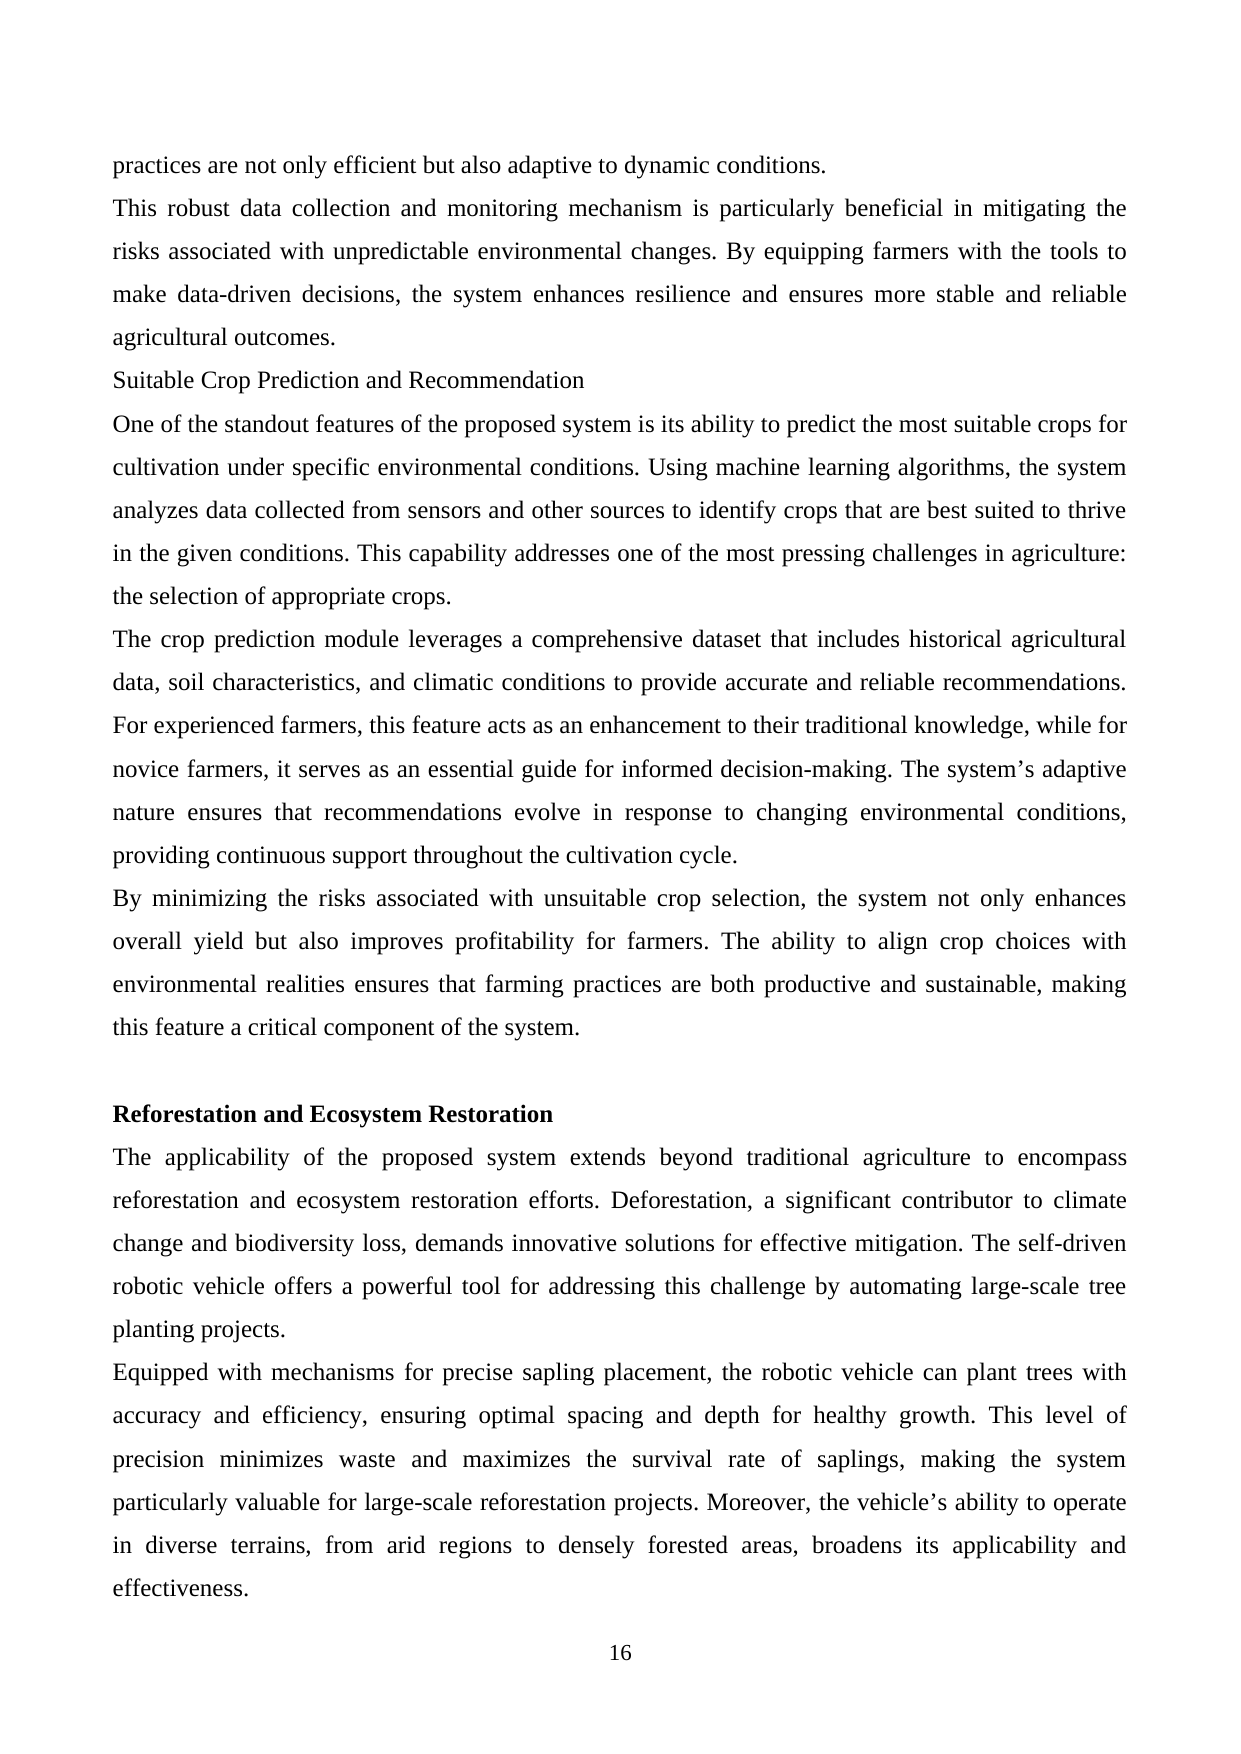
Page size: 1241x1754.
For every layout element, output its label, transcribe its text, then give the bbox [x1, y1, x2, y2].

text The crop prediction module leverages a comprehensive dataset that includes historical agricultural data, soil characteristics, and climatic conditions to provide accurate and reliable recommendations. For experienced farmers, this feature acts as an enhancement to their traditional knowledge, while for novice farmers, it serves as an essential guide for informed decision-making. The system’s adaptive nature ensures that recommendations evolve in response to changing environmental conditions, providing continuous support throughout the cultivation cycle. [112, 624, 1128, 869]
text The applicability of the proposed system extends beyond traditional agriculture to encompass reforestation and ecosystem restoration efforts. Deforestation, a significant contributor to climate change and biodiversity loss, demands innovative solutions for effective mitigation. The self-driven robotic vehicle offers a powerful tool for addressing this challenge by automating large-scale tree planting projects. [112, 1142, 1128, 1343]
text Suitable Crop Prediction and Recommendation [112, 366, 1128, 394]
text By minimizing the risks associated with unsuitable crop selection, the system not only enhances overall yield but also improves profitability for farmers. The ability to align crop choices with environmental realities ensures that farming practices are both productive and sustainable, making this feature a critical component of the system. [112, 883, 1128, 1041]
text This robust data collection and monitoring mechanism is particularly beneficial in mitigating the risks associated with unpredictable environmental changes. By equipping farmers with the tools to make data-driven decisions, the system enhances resilience and ensures more stable and reliable agricultural outcomes. [112, 193, 1128, 351]
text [112, 150, 1128, 179]
text One of the standout features of the proposed system is its ability to predict the most suitable crops for cultivation under specific environmental conditions. Using machine learning algorithms, the system analyzes data collected from sensors and other sources to identify crops that are best suited to thrive in the given conditions. This capability addresses one of the most pressing challenges in agriculture: the selection of appropriate crops. [112, 409, 1128, 610]
text Equipped with mechanisms for precise sapling placement, the robotic vehicle can plant trees with accuracy and efficiency, ensuring optimal spacing and depth for healthy growth. This level of precision minimizes waste and maximizes the survival rate of saplings, making the system particularly valuable for large-scale reforestation projects. Moreover, the vehicle’s ability to operate in diverse terrains, from arid regions to densely forested areas, broadens its applicability and effectiveness. [112, 1357, 1128, 1602]
text Reforestation and Ecosystem Restoration [112, 1099, 1128, 1127]
